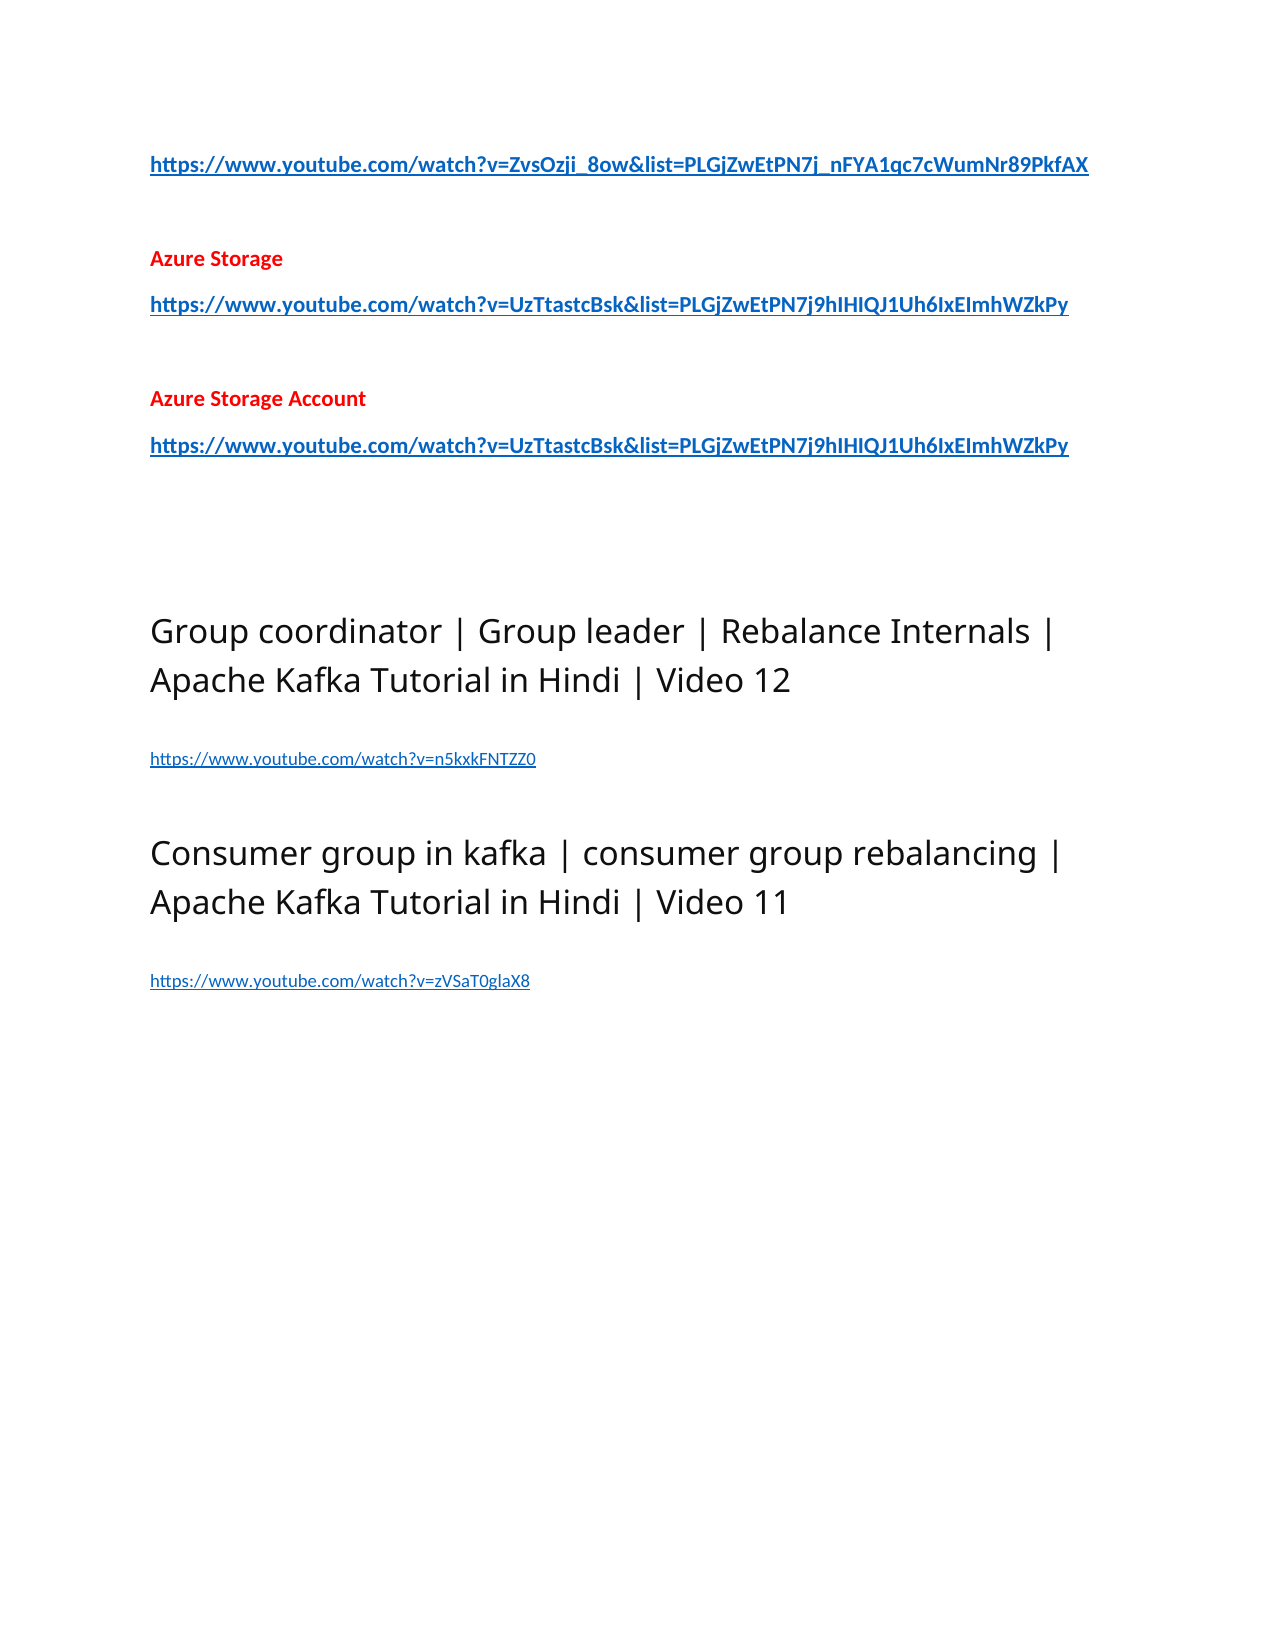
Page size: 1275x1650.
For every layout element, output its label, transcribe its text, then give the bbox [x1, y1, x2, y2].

text Azure Storage [150, 244, 1125, 272]
text https://www.youtube.com/watch?v=UzTtastcBsk&list=PLGjZwEtPN7j9hIHIQJ1Uh6IxEImhWZkPy [150, 431, 1125, 459]
text https://www.youtube.com/watch?v=UzTtastcBsk&list=PLGjZwEtPN7j9hIHIQJ1Uh6IxEImhWZkPy [150, 291, 1125, 319]
text https://www.youtube.com/watch?v=n5kxkFNTZZ0 [150, 747, 1125, 770]
text https://www.youtube.com/watch?v=ZvsOzji_8ow&list=PLGjZwEtPN7j_nFYA1qc7cWumNr89PkfAX [150, 150, 1125, 178]
subtitle Consumer group in kafka | consumer group rebalancing | Apache Kafka Tutorial in Hindi | Video 11 [150, 830, 1125, 924]
subtitle Group coordinator | Group leader | Rebalance Internals | Apache Kafka Tutorial in Hindi | Video 12 [150, 608, 1125, 702]
text Azure Storage Account [150, 384, 1125, 412]
text https://www.youtube.com/watch?v=zVSaT0glaX8 [150, 969, 1125, 992]
